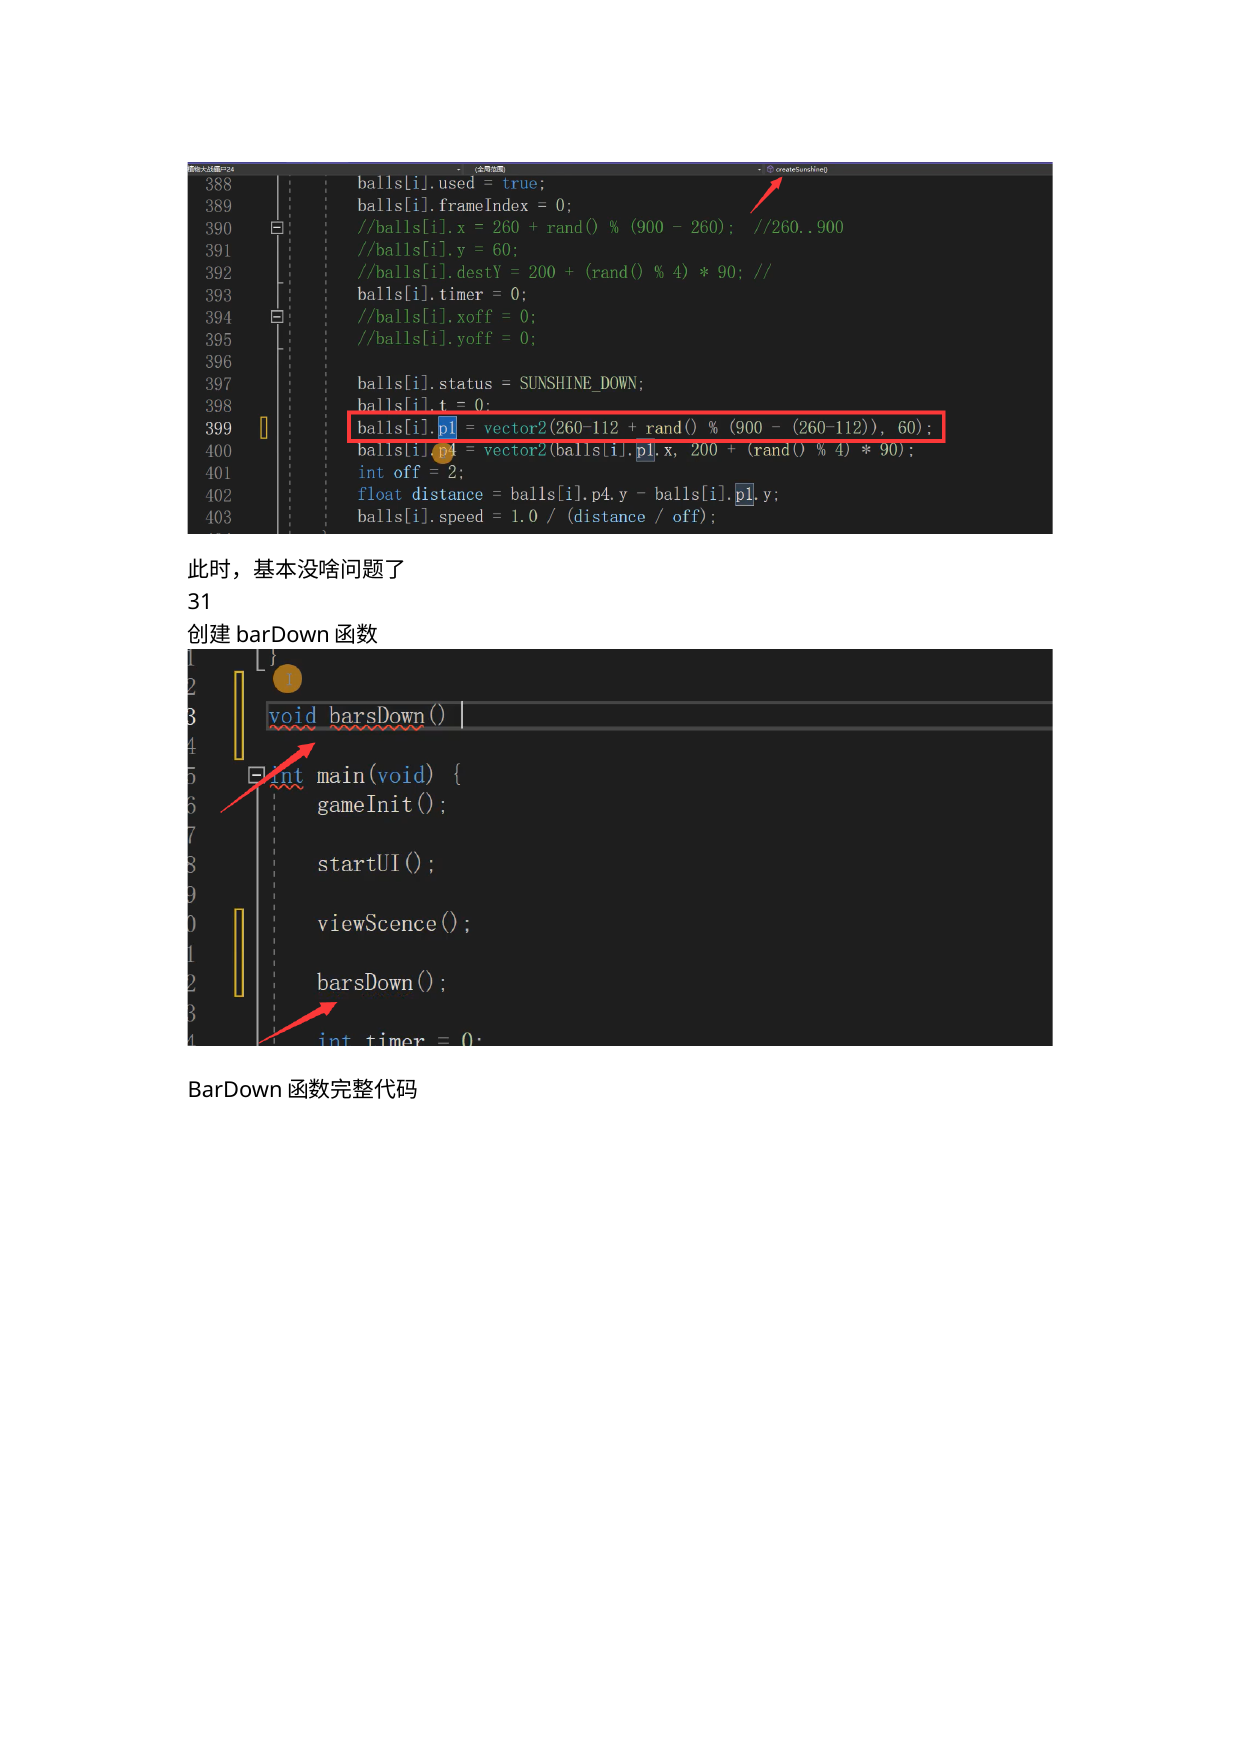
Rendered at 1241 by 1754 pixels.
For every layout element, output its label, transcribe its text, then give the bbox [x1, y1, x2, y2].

picture [187, 649, 1053, 1046]
text BarDown函数完整代码 [187, 1072, 1053, 1104]
text 创建barDown函数 [187, 617, 1053, 649]
text 此时，基本没啥问题了 [187, 552, 1053, 584]
picture [187, 162, 1053, 534]
text 31 [187, 584, 1053, 617]
